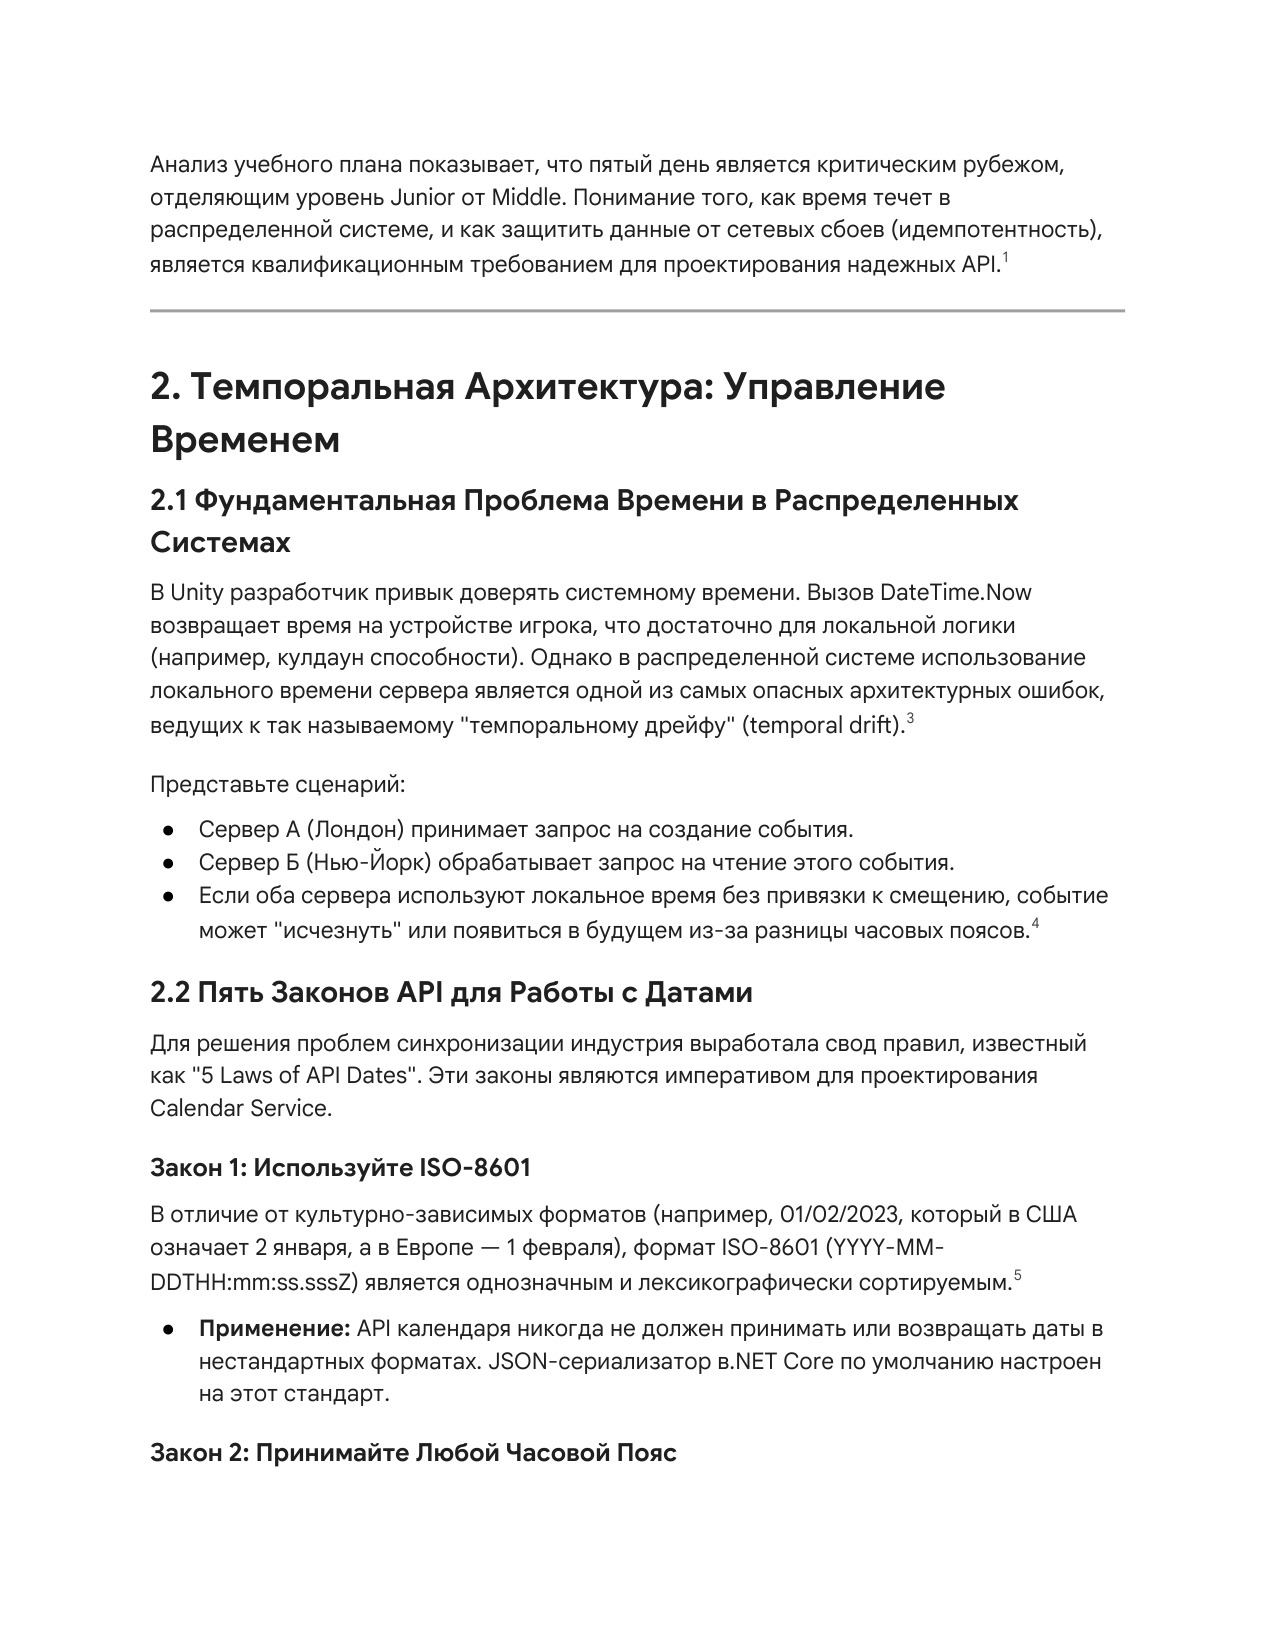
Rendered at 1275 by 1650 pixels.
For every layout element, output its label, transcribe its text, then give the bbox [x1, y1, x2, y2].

text В отличие от культурно-зависимых форматов (например, 01/02/2023, который в США означает 2 января, а в Европе — 1 февраля), формат ISO-8601 (YYYY-MM-DDTHH:mm:ss.sssZ) является однозначным и лексикографически сортируемым.5 [150, 1200, 1125, 1297]
text Анализ учебного плана показывает, что пятый день является критическим рубежом, отделяющим уровень Junior от Middle. Понимание того, как время течет в распределенной системе, и как защитить данные от сетевых сбоев (идемпотентность), является квалификационным требованием для проектирования надежных API.1 [150, 150, 1125, 280]
list Сервер А (Лондон) принимает запрос на создание события. [161, 815, 1125, 844]
subtitle 2.2 Пять Законов API для Работы с Датами [150, 975, 1125, 1011]
list Сервер Б (Нью-Йорк) обрабатывает запрос на чтение этого события. [161, 848, 1125, 877]
subtitle 2. Темпоральная Архитектура: Управление Временем [150, 313, 1125, 463]
subtitle Закон 1: Используйте ISO-8601 [150, 1152, 1125, 1183]
list Если оба сервера используют локальное время без привязки к смещению, событие может "исчезнуть" или появиться в будущем из-за разницы часовых поясов.4 [161, 881, 1125, 945]
text Представьте сценарий: [150, 770, 1125, 799]
text Для решения проблем синхронизации индустрия выработала свод правил, известный как "5 Laws of API Dates". Эти законы являются императивом для проектирования Calendar Service. [150, 1029, 1125, 1123]
subtitle 2.1 Фундаментальная Проблема Времени в Распределенных Системах [150, 482, 1125, 561]
subtitle Закон 2: Принимайте Любой Часовой Пояс [150, 1437, 1125, 1469]
list Применение: API календаря никогда не должен принимать или возвращать даты в нестандартных форматах. JSON-сериализатор в.NET Core по умолчанию настроен на этот стандарт. [161, 1314, 1125, 1408]
text В Unity разработчик привык доверять системному времени. Вызов DateTime.Now возвращает время на устройстве игрока, что достаточно для локальной логики (например, кулдаун способности). Однако в распределенной системе использование локального времени сервера является одной из самых опасных архитектурных ошибок, ведущих к так называемому "темпоральному дрейфу" (temporal drift).3 [150, 578, 1125, 741]
